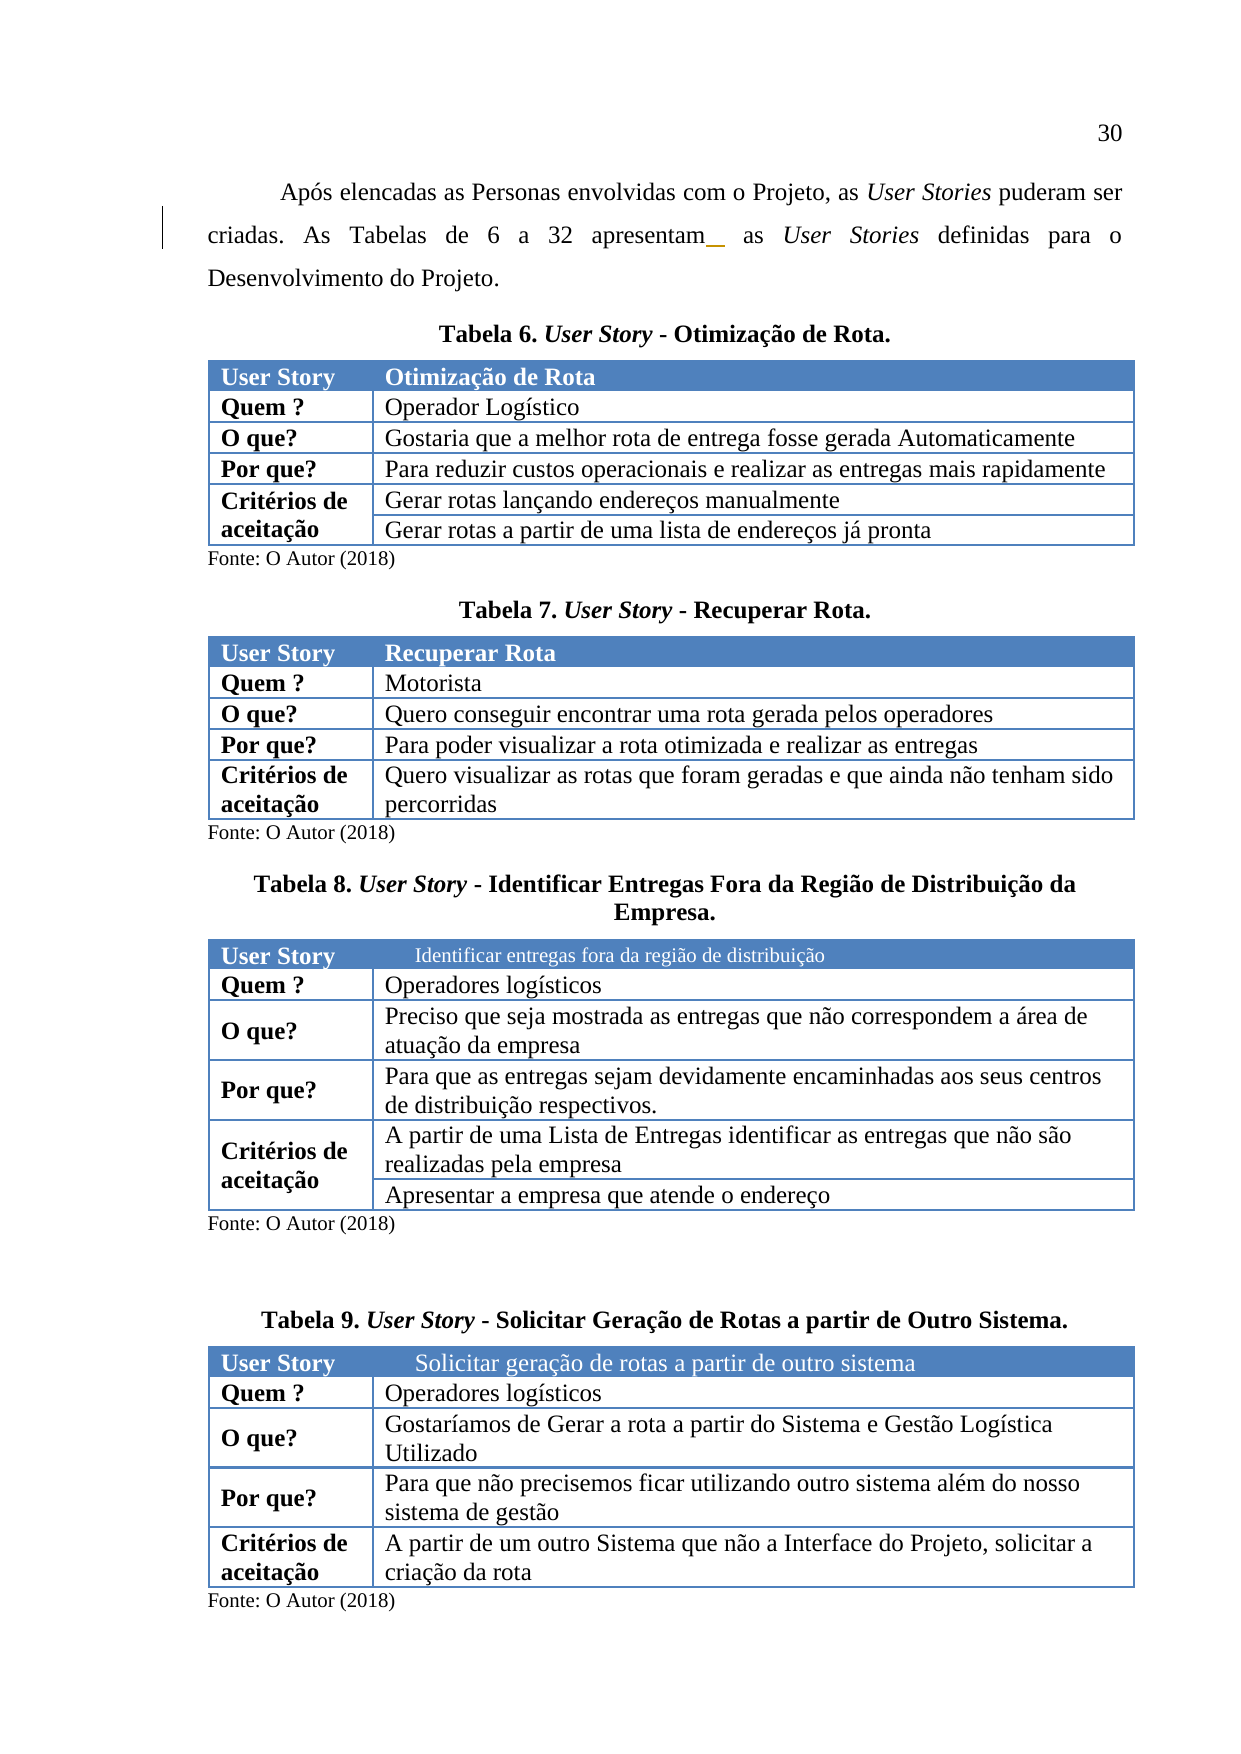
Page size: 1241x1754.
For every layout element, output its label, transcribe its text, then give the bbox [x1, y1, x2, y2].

table_cell Quero visualizar as rotas que foram geradas e que ainda não tenham sido percorridas [374, 761, 1133, 818]
table_cell Quem ? [210, 1378, 372, 1407]
text Tabela 8. User Story - Identificar Entregas Fora da Região de Distribuição da Empresa. [207, 869, 1122, 926]
table_cell Quem ? [210, 971, 372, 999]
table_cell Para poder visualizar a rota otimizada e realizar as entregas [374, 730, 1133, 758]
table_header Otimização de Rota [374, 363, 1133, 391]
table_cell Apresentar a empresa que atende o endereço [374, 1180, 1133, 1209]
table_header User Story [210, 363, 372, 391]
text Tabela 9. User Story - Solicitar Geração de Rotas a partir de Outro Sistema. [207, 1305, 1122, 1334]
table_cell Para reduzir custos operacionais e realizar as entregas mais rapidamente [374, 454, 1133, 483]
text Tabela 6. User Story - Otimização de Rota. [207, 319, 1122, 348]
table_header User Story [210, 941, 372, 969]
table_cell O que? [210, 699, 372, 728]
table_cell Critérios de aceitação [210, 1528, 372, 1586]
table_cell Gerar rotas a partir de uma lista de endereços já pronta [374, 516, 1133, 544]
table_cell Quero conseguir encontrar uma rota gerada pelos operadores [374, 699, 1133, 728]
table_cell Gostaria que a melhor rota de entrega fosse gerada Automaticamente [374, 423, 1133, 452]
text Após elencadas as Personas envolvidas com o Projeto, as User Stories puderam ser criadas. As Tabelas de 6 a 32 apresentam as User Stories definidas para o Desenvolvimento do Projeto. [207, 177, 1122, 292]
table_cell O que? [210, 1409, 372, 1466]
text Fonte: O Autor (2018) [207, 1588, 1122, 1612]
table_header Identificar entregas fora da região de distribuição [374, 941, 1133, 969]
table_cell O que? [210, 1001, 372, 1059]
table_cell Quem ? [210, 392, 372, 421]
text Tabela 7. User Story - Recuperar Rota. [207, 595, 1122, 624]
table_cell Por que? [210, 1469, 372, 1526]
table_cell Preciso que seja mostrada as entregas que não correspondem a área de atuação da empresa [374, 1001, 1133, 1059]
table_cell Motorista [374, 668, 1133, 697]
table_cell Para que não precisemos ficar utilizando outro sistema além do nosso sistema de gestão [374, 1469, 1133, 1526]
table_cell Por que? [210, 730, 372, 758]
table_header Recuperar Rota [374, 638, 1133, 667]
table_cell A partir de um outro Sistema que não a Interface do Projeto, solicitar a criação da rota [374, 1528, 1133, 1586]
table_cell Operador Logístico [374, 392, 1133, 421]
table_cell A partir de uma Lista de Entregas identificar as entregas que não são realizadas pela empresa [374, 1121, 1133, 1178]
table_cell Operadores logísticos [374, 971, 1133, 999]
table_cell Para que as entregas sejam devidamente encaminhadas aos seus centros de distribuição respectivos. [374, 1061, 1133, 1118]
text Fonte: O Autor (2018) [207, 1211, 1122, 1278]
table_cell Gostaríamos de Gerar a rota a partir do Sistema e Gestão Logística Utilizado [374, 1409, 1133, 1466]
table_cell O que? [210, 423, 372, 452]
table_cell Critérios de aceitação [210, 1121, 372, 1209]
table_cell Critérios de aceitação [210, 761, 372, 818]
table_cell Quem ? [210, 668, 372, 697]
table_cell Critérios de aceitação [210, 485, 372, 544]
text Fonte: O Autor (2018) [207, 546, 1122, 570]
table_cell Por que? [210, 1061, 372, 1118]
table_cell Por que? [210, 454, 372, 483]
table_cell Operadores logísticos [374, 1378, 1133, 1407]
table_header Solicitar geração de rotas a partir de outro sistema [374, 1348, 1133, 1377]
table_cell Gerar rotas lançando endereços manualmente [374, 485, 1133, 513]
table_header User Story [210, 638, 372, 667]
table_header User Story [210, 1348, 372, 1377]
text Fonte: O Autor (2018) [207, 820, 1122, 844]
